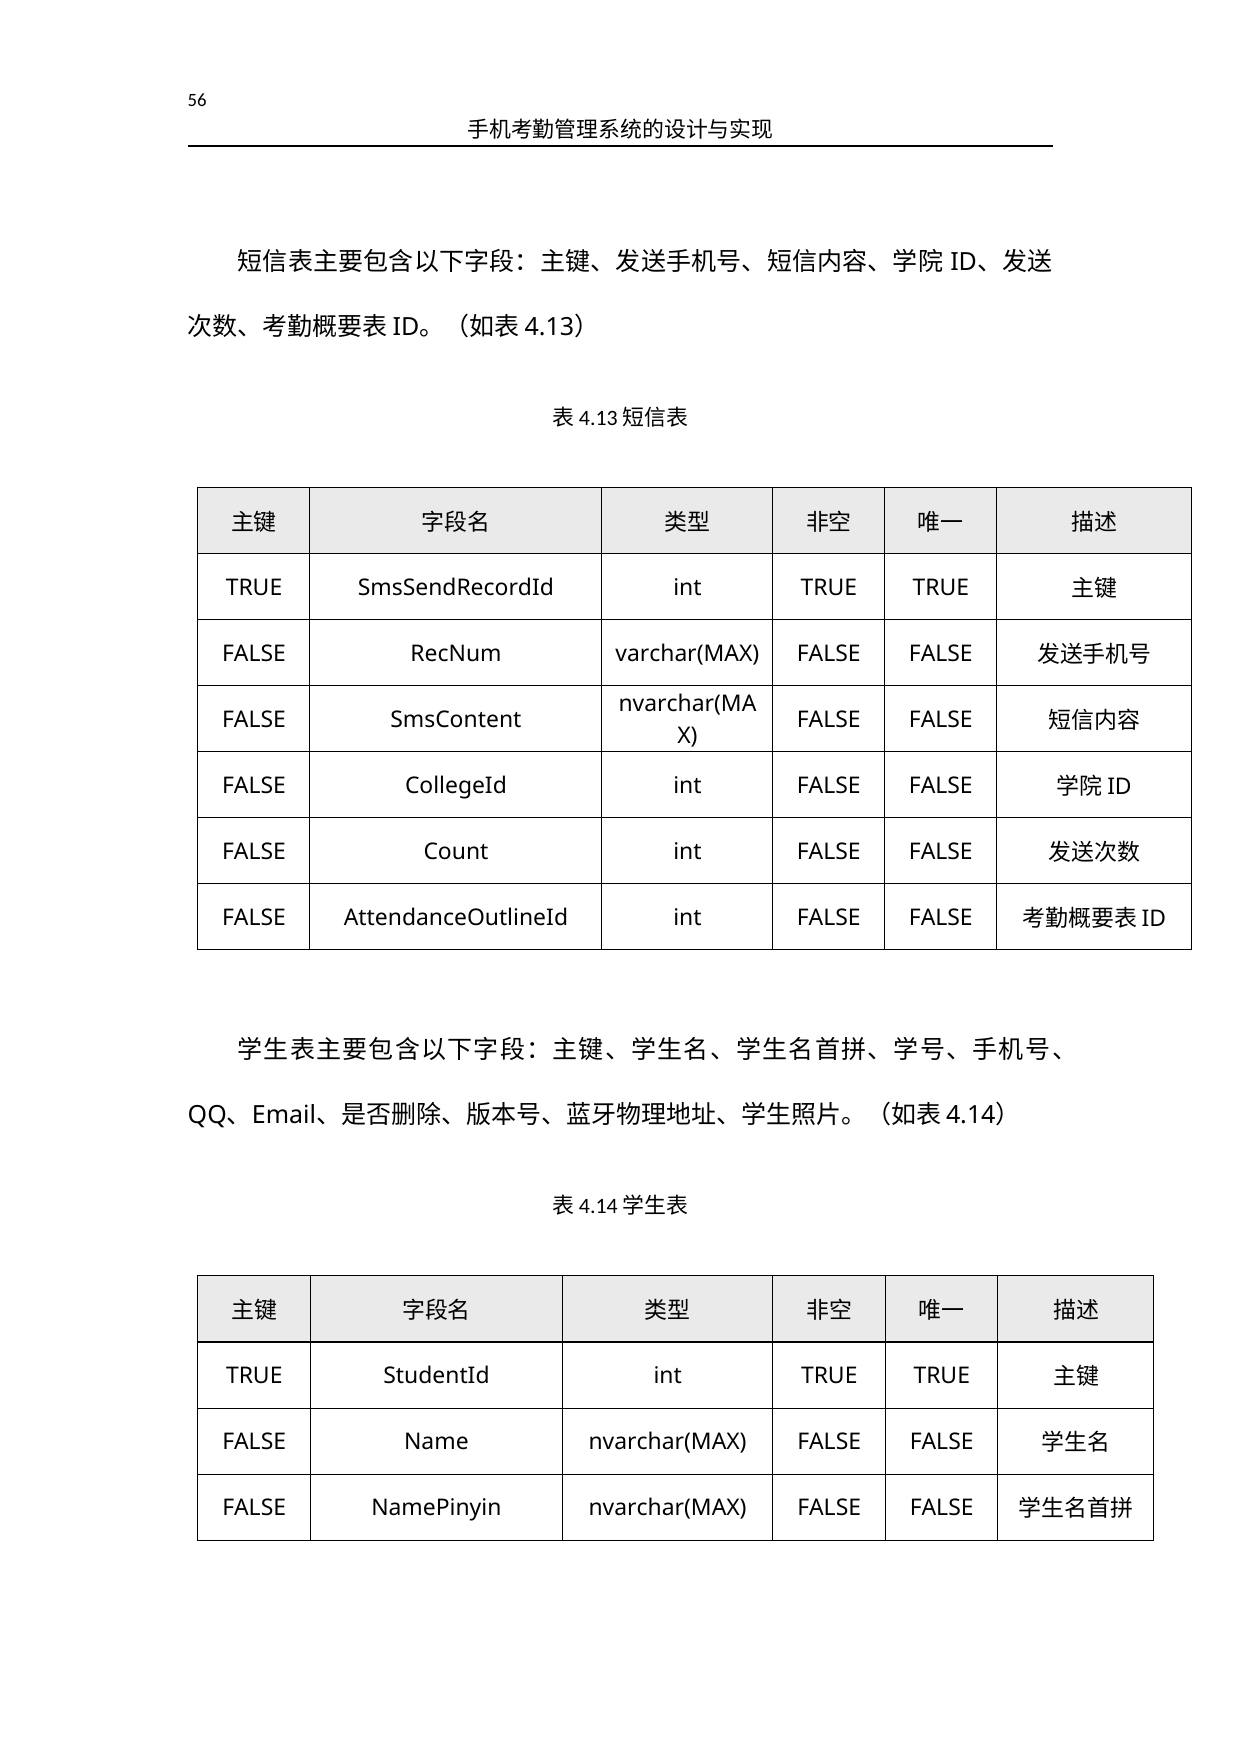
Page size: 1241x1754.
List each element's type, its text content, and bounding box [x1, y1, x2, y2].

table_cell FALSE [885, 620, 996, 685]
table_cell FALSE [198, 1409, 310, 1473]
table_cell FALSE [773, 1475, 885, 1539]
table_cell 学院ID [997, 752, 1191, 817]
table_cell TRUE [198, 554, 309, 619]
table_cell varchar(MAX) [602, 620, 772, 685]
table_header 主键 [198, 1276, 310, 1341]
table_cell FALSE [885, 818, 996, 883]
table_header 描述 [997, 488, 1191, 553]
table_cell 考勤概要表ID [997, 884, 1191, 949]
table_cell FALSE [886, 1475, 997, 1539]
table_cell FALSE [198, 818, 309, 883]
table_cell 主键 [997, 554, 1191, 619]
table_cell RecNum [310, 620, 601, 685]
table_cell StudentId [311, 1343, 562, 1407]
table_header 字段名 [310, 488, 601, 553]
table_cell nvarchar(MAX) [563, 1409, 772, 1473]
table_cell TRUE [773, 554, 884, 619]
table_cell 主键 [998, 1343, 1153, 1407]
table_cell FALSE [198, 620, 309, 685]
table_cell int [602, 752, 772, 817]
table_cell CollegeId [310, 752, 601, 817]
table_cell Name [311, 1409, 562, 1473]
table_cell FALSE [885, 884, 996, 949]
table_header 类型 [602, 488, 772, 553]
table_header 类型 [563, 1276, 772, 1341]
table_cell FALSE [198, 752, 309, 817]
table_header 唯一 [886, 1276, 997, 1341]
table_cell 学生名首拼 [998, 1475, 1153, 1539]
table_cell FALSE [886, 1409, 997, 1473]
table_header 非空 [773, 488, 884, 553]
table_cell int [602, 884, 772, 949]
table_cell SmsContent [310, 686, 601, 751]
table_header 描述 [998, 1276, 1153, 1341]
table_header 字段名 [311, 1276, 562, 1341]
table_cell SmsSendRecordId [310, 554, 601, 619]
table_cell TRUE [885, 554, 996, 619]
table_cell FALSE [773, 818, 884, 883]
table_cell FALSE [773, 884, 884, 949]
table_cell AttendanceOutlineId [310, 884, 601, 949]
table_cell 短信内容 [997, 686, 1191, 751]
table_cell FALSE [773, 686, 884, 751]
table_cell FALSE [773, 620, 884, 685]
table_cell FALSE [773, 1409, 885, 1473]
table_cell int [602, 818, 772, 883]
table_cell NamePinyin [311, 1475, 562, 1539]
text 学生表主要包含以下字段：主键、学生名、学生名首拼、学号、手机号、QQ、Email、是否删除、版本号、蓝牙物理地址、学生照片。（如表4.14） [187, 1015, 1053, 1145]
table_cell Count [310, 818, 601, 883]
table_header 主键 [198, 488, 309, 553]
table_cell TRUE [198, 1343, 310, 1407]
table_cell FALSE [198, 686, 309, 751]
table_header 非空 [773, 1276, 885, 1341]
table_cell FALSE [773, 752, 884, 817]
table_cell FALSE [198, 884, 309, 949]
table_cell int [602, 554, 772, 619]
table_cell nvarchar(MAX) [602, 686, 772, 751]
table_cell FALSE [885, 752, 996, 817]
text 短信表主要包含以下字段：主键、发送手机号、短信内容、学院ID、发送次数、考勤概要表ID。（如表4.13） [187, 227, 1053, 357]
table_cell TRUE [773, 1343, 885, 1407]
table_cell FALSE [885, 686, 996, 751]
table_cell 发送手机号 [997, 620, 1191, 685]
table_header 唯一 [885, 488, 996, 553]
table_cell FALSE [198, 1475, 310, 1539]
table_cell nvarchar(MAX) [563, 1475, 772, 1539]
table_cell int [563, 1343, 772, 1407]
table_cell 学生名 [998, 1409, 1153, 1473]
table_cell 发送次数 [997, 818, 1191, 883]
table_cell TRUE [886, 1343, 997, 1407]
